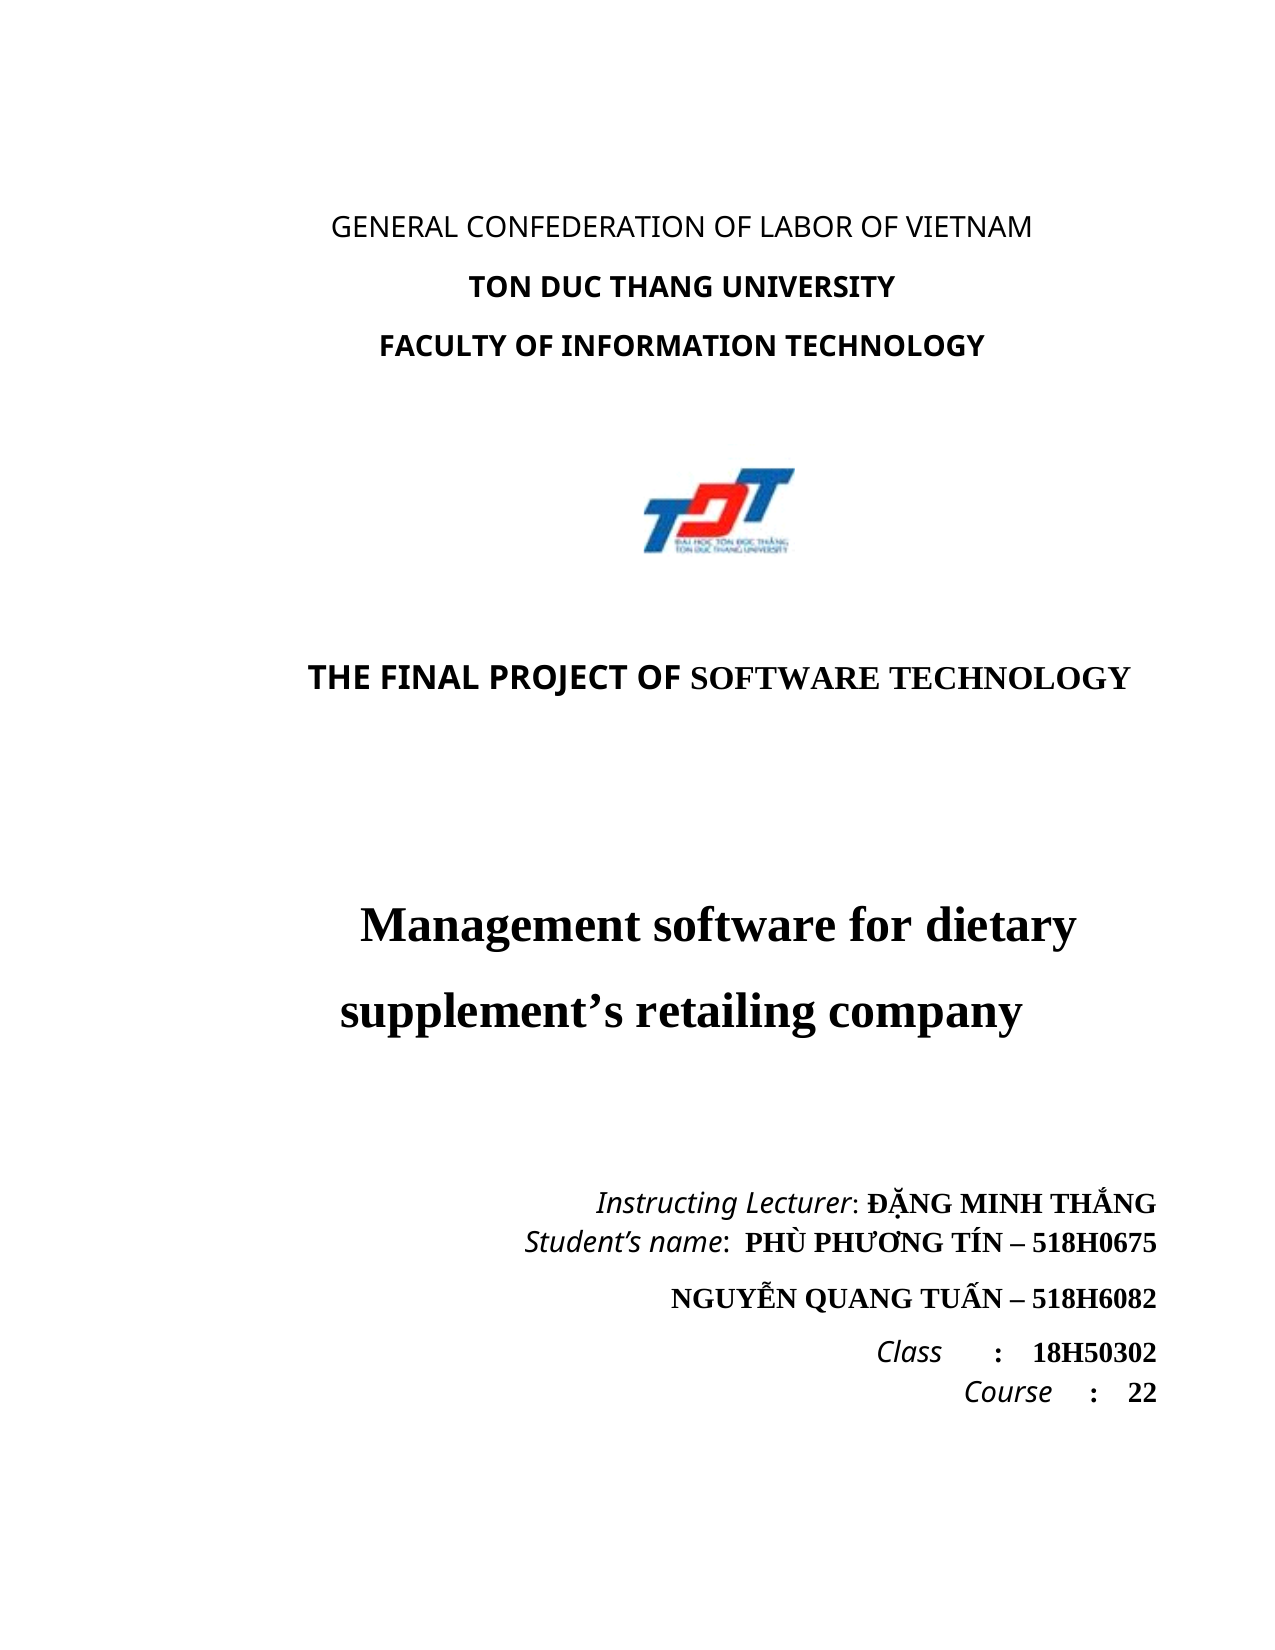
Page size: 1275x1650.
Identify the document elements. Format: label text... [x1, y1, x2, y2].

text GENERAL CONFEDERATION OF LABOR OF VIETNAM [207, 207, 1157, 246]
text Management software for dietary supplement’s retailing company [207, 894, 1157, 1038]
picture [643, 444, 795, 587]
text Instructing Lecturer: ĐẶNG MINH THẮNG [207, 1182, 1157, 1222]
text THE FINAL PROJECT OF SOFTWARE TECHNOLOGY [207, 654, 1157, 699]
text Course : 22 [207, 1371, 1157, 1411]
text Student’s name: PHÙ PHƯƠNG TÍN – 518H0675 [207, 1222, 1157, 1261]
text NGUYỄN QUANG TUẤN – 518H6082 [207, 1281, 1157, 1315]
text FACULTY OF INFORMATION TECHNOLOGY [207, 326, 1157, 365]
text Class : 18H50302 [207, 1332, 1157, 1371]
text TON DUC THANG UNIVERSITY [207, 266, 1157, 306]
